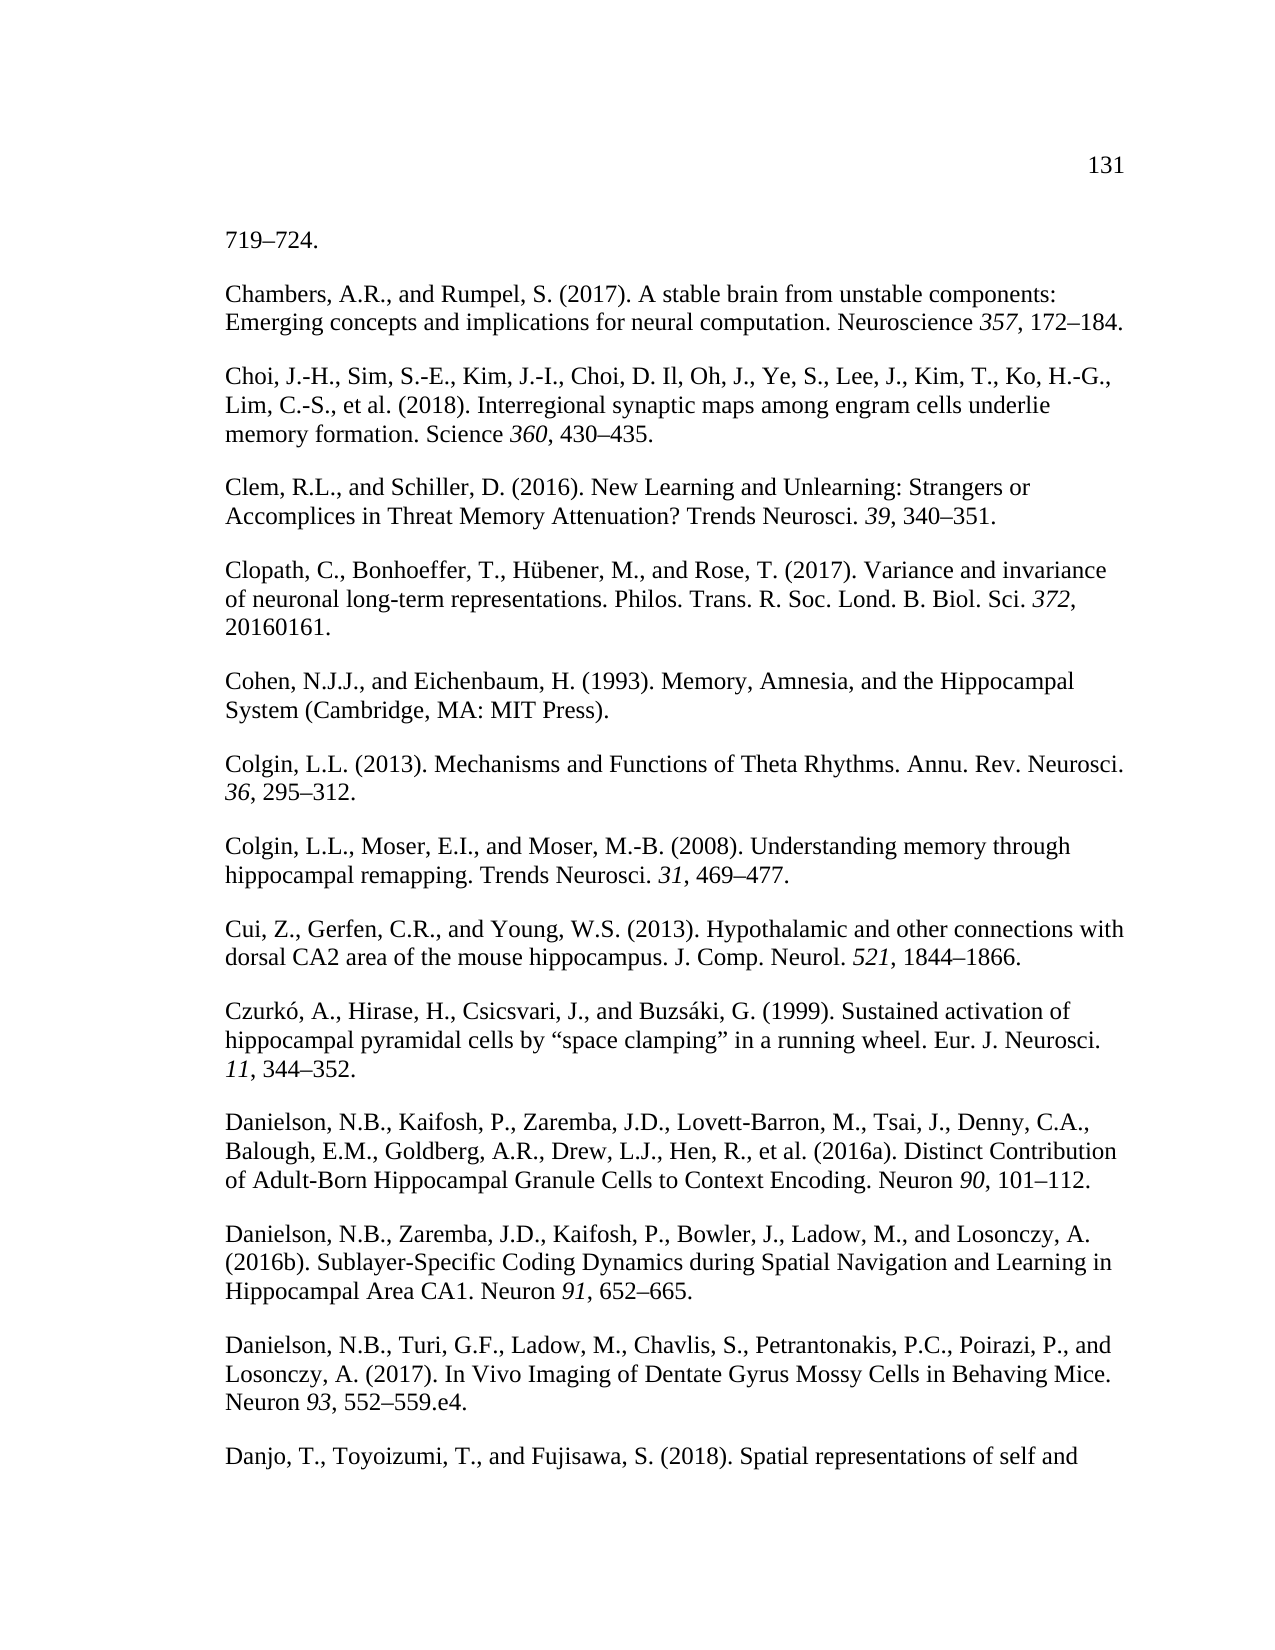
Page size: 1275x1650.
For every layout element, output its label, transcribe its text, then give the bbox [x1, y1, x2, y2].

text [225, 225, 1125, 254]
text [225, 1441, 1125, 1470]
text Danielson, N.B., Kaifosh, P., Zaremba, J.D., Lovett-Barron, M., Tsai, J., Denny, C.A., Balough, E.M., Goldberg, A.R., Drew, L.J., Hen, R., et al. (2016a). Distinct Contribution of Adult-Born Hippocampal Granule Cells to Context Encoding. Neuron 90, 101–112. [225, 1107, 1125, 1194]
text Czurkó, A., Hirase, H., Csicsvari, J., and Buzsáki, G. (1999). Sustained activation of hippocampal pyramidal cells by “space clamping” in a running wheel. Eur. J. Neurosci. 11, 344–352. [225, 996, 1125, 1082]
text Choi, J.-H., Sim, S.-E., Kim, J.-I., Choi, D. Il, Oh, J., Ye, S., Lee, J., Kim, T., Ko, H.-G., Lim, C.-S., et al. (2018). Interregional synaptic maps among engram cells underlie memory formation. Science 360, 430–435. [225, 361, 1125, 447]
text Danielson, N.B., Zaremba, J.D., Kaifosh, P., Bowler, J., Ladow, M., and Losonczy, A. (2016b). Sublayer-Specific Coding Dynamics during Spatial Navigation and Learning in Hippocampal Area CA1. Neuron 91, 652–665. [225, 1219, 1125, 1305]
text Danielson, N.B., Turi, G.F., Ladow, M., Chavlis, S., Petrantonakis, P.C., Poirazi, P., and Losonczy, A. (2017). In Vivo Imaging of Dentate Gyrus Mossy Cells in Behaving Mice. Neuron 93, 552–559.e4. [225, 1330, 1125, 1416]
text Colgin, L.L., Moser, E.I., and Moser, M.-B. (2008). Understanding memory through hippocampal remapping. Trends Neurosci. 31, 469–477. [225, 831, 1125, 889]
text Cui, Z., Gerfen, C.R., and Young, W.S. (2013). Hypothalamic and other connections with dorsal CA2 area of the mouse hippocampus. J. Comp. Neurol. 521, 1844–1866. [225, 914, 1125, 971]
text Chambers, A.R., and Rumpel, S. (2017). A stable brain from unstable components: Emerging concepts and implications for neural computation. Neuroscience 357, 172–184. [225, 279, 1125, 336]
text Colgin, L.L. (2013). Mechanisms and Functions of Theta Rhythms. Annu. Rev. Neurosci. 36, 295–312. [225, 749, 1125, 806]
text Clopath, C., Bonhoeffer, T., Hübener, M., and Rose, T. (2017). Variance and invariance of neuronal long-term representations. Philos. Trans. R. Soc. Lond. B. Biol. Sci. 372, 20160161. [225, 555, 1125, 641]
text Clem, R.L., and Schiller, D. (2016). New Learning and Unlearning: Strangers or Accomplices in Threat Memory Attenuation? Trends Neurosci. 39, 340–351. [225, 472, 1125, 530]
text Cohen, N.J.J., and Eichenbaum, H. (1993). Memory, Amnesia, and the Hippocampal System (Cambridge, MA: MIT Press). [225, 666, 1125, 724]
